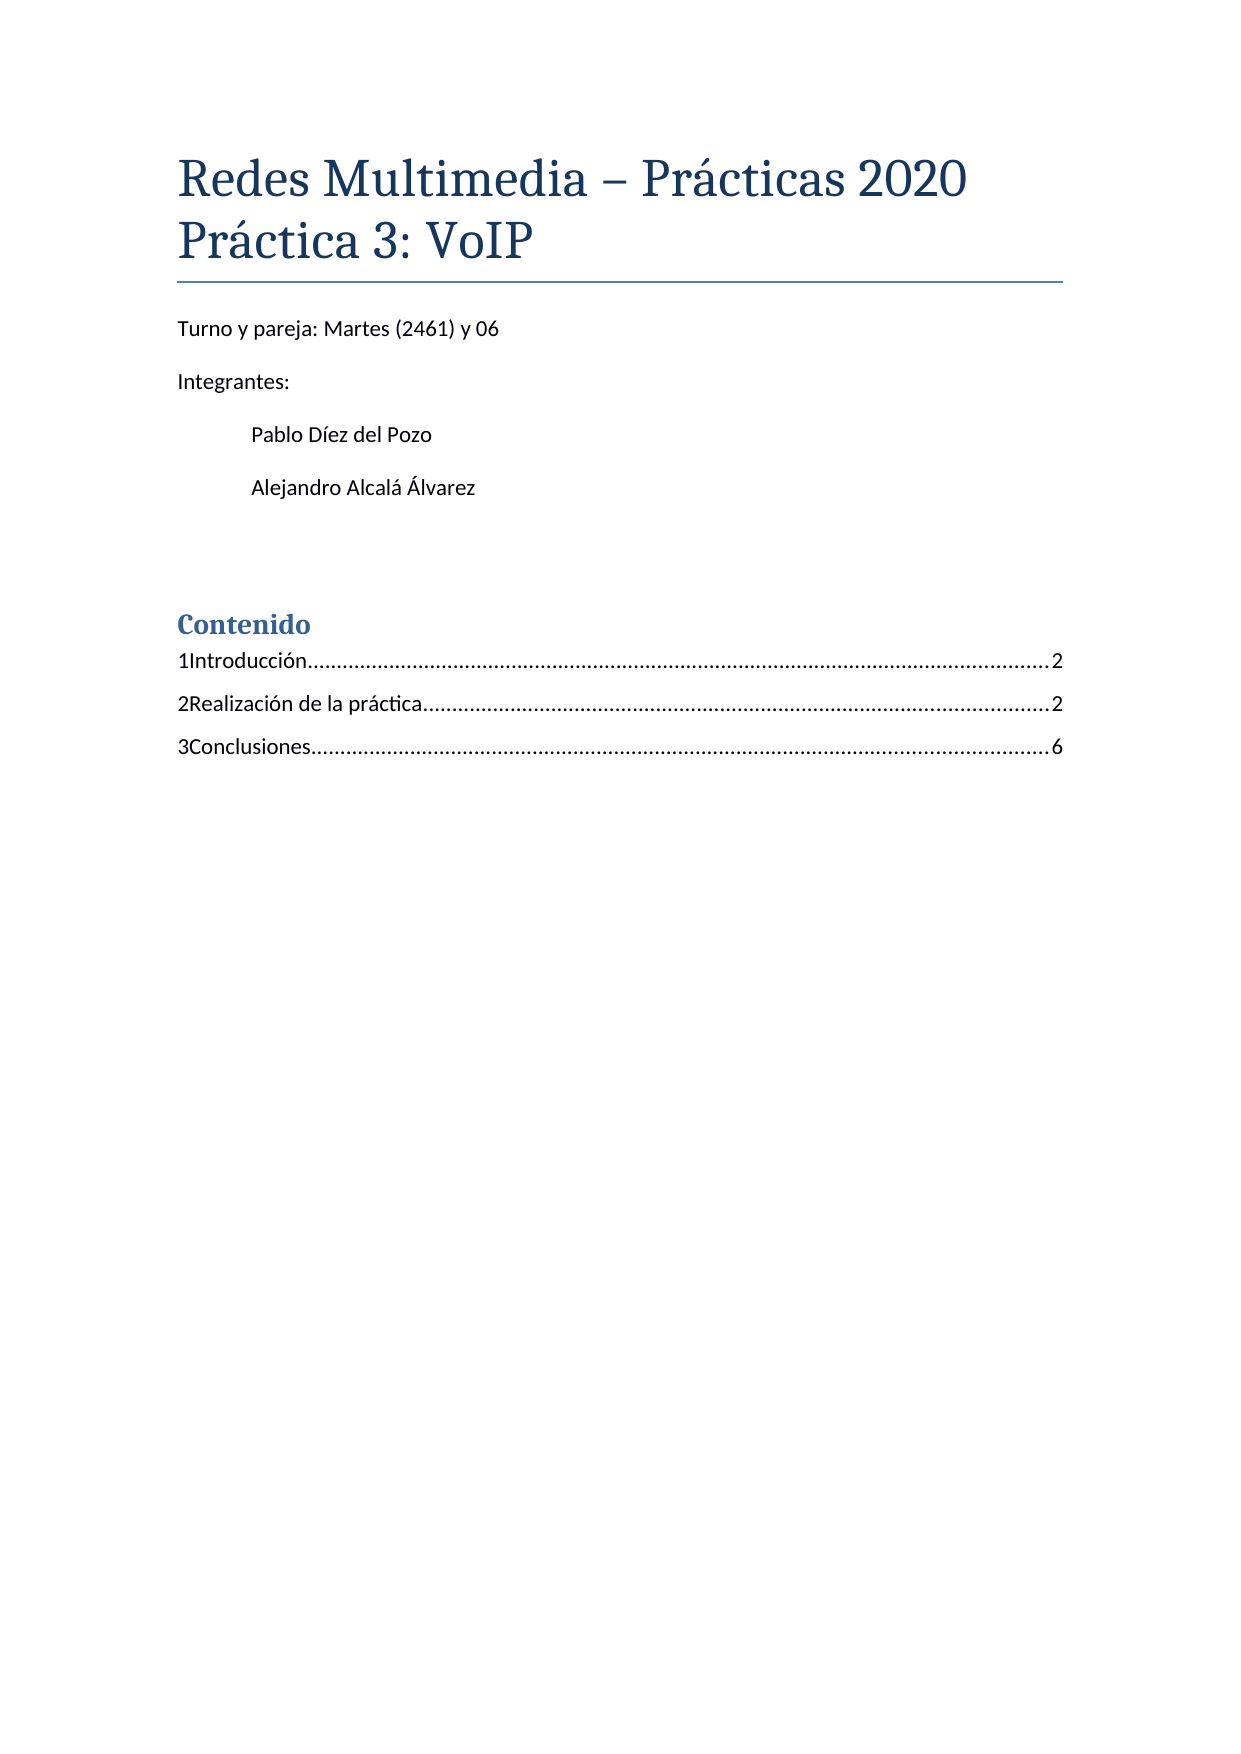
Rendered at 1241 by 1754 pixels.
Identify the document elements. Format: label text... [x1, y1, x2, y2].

title Redes Multimedia – Prácticas 2020 [177, 148, 1063, 210]
text Pablo Díez del Pozo [177, 420, 1063, 448]
text Turno y pareja: Martes (2461) y 06 [177, 314, 1063, 342]
text Integrantes: [177, 367, 1063, 395]
text Alejandro Alcalá Álvarez [177, 473, 1063, 501]
title Práctica 3: VoIP [177, 210, 1063, 281]
